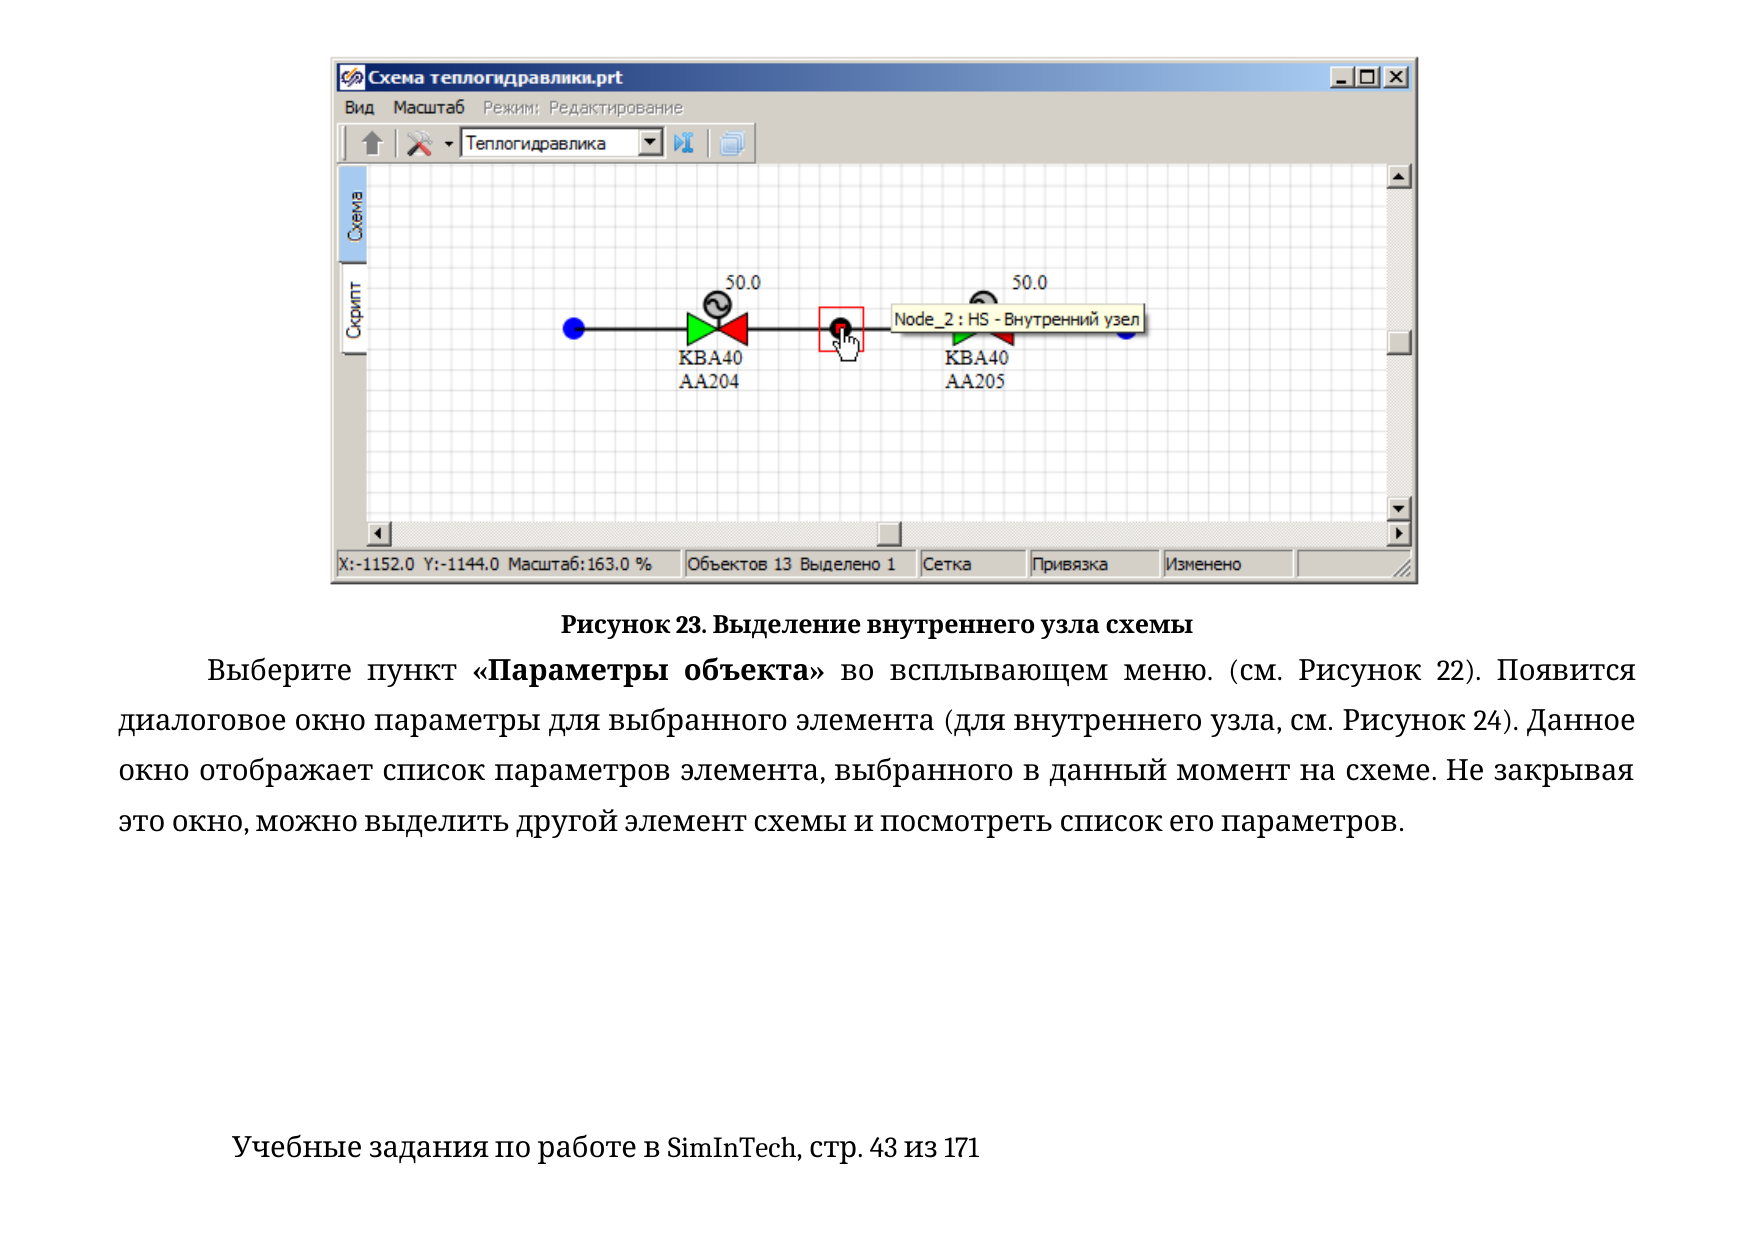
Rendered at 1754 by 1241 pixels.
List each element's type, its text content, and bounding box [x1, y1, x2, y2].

picture [323, 51, 1431, 594]
